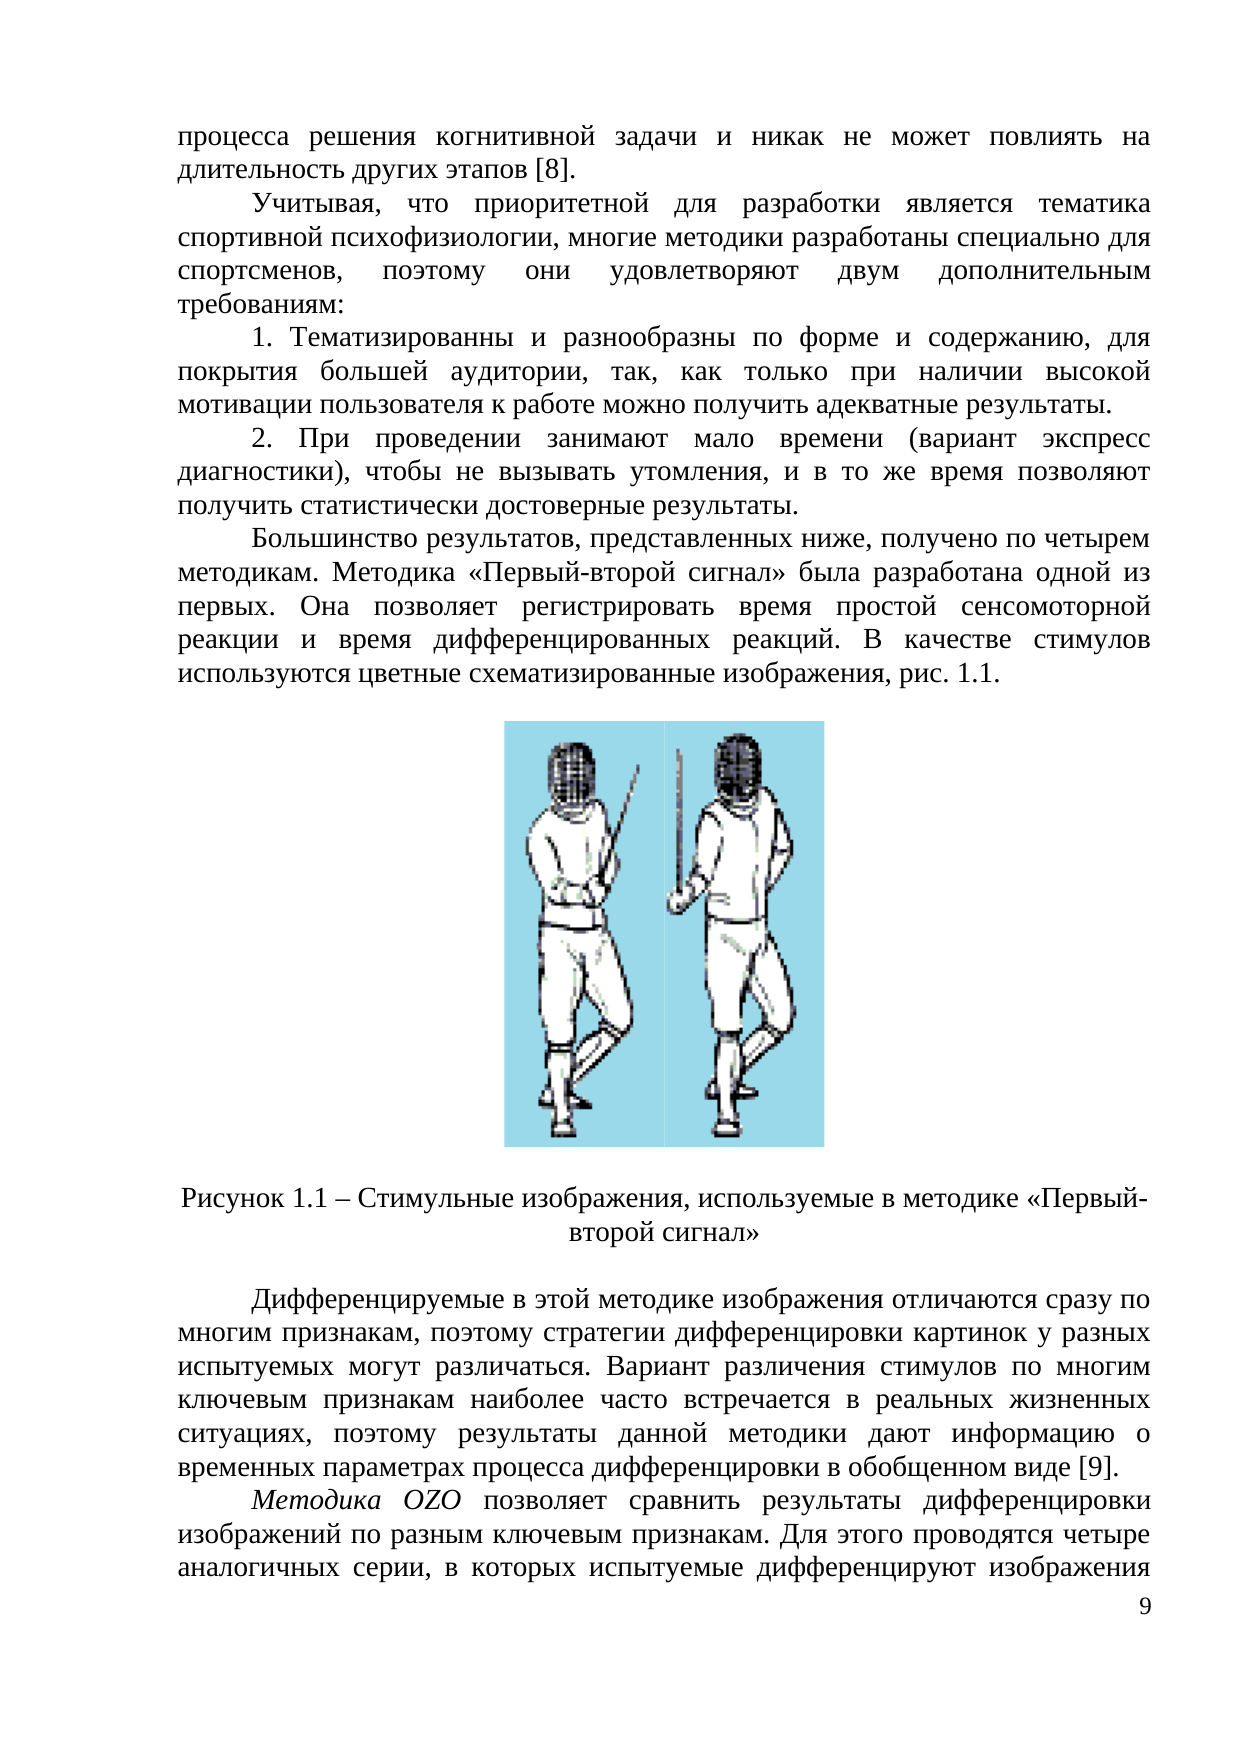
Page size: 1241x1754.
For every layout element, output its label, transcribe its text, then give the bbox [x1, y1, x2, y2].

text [177, 1482, 1152, 1583]
text Дифференцируемые в этой методике изображения отличаются сразу по многим признакам, поэтому стратегии дифференцировки картинок у разных испытуемых могут различаться. Вариант различения стимулов по многим ключевым признакам наиболее часто встречается в реальных жизненных ситуациях, поэтому результаты данной методики дают информацию о временных параметрах процесса дифференцировки в обобщенном виде [9]. [177, 1281, 1152, 1482]
picture [504, 721, 825, 1147]
text Рисунок 1.1 – Стимульные изображения, используемые в методике «Первый-второй сигнал» [177, 1180, 1152, 1247]
text Учитывая, что приоритетной для разработки является тематика спортивной психофизиологии, многие методики разработаны специально для спортсменов, поэтому они удовлетворяют двум дополнительным требованиям: [177, 185, 1152, 319]
text 1. Тематизированны и разнообразны по форме и содержанию, для покрытия большей аудитории, так, как только при наличии высокой мотивации пользователя к работе можно получить адекватные результаты. [177, 319, 1152, 420]
text 2. При проведении занимают мало времени (вариант экспресс диагностики), чтобы не вызывать утомления, и в то же время позволяют получить статистически достоверные результаты. [177, 420, 1152, 521]
text Большинство результатов, представленных ниже, получено по четырем методикам. Методика «Первый-второй сигнал» была разработана одной из первых. Она позволяет регистрировать время простой сенсомоторной реакции и время дифференцированных реакций. В качестве стимулов используются цветные схематизированные изображения, рис. 1.1. [177, 521, 1152, 688]
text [177, 118, 1152, 185]
